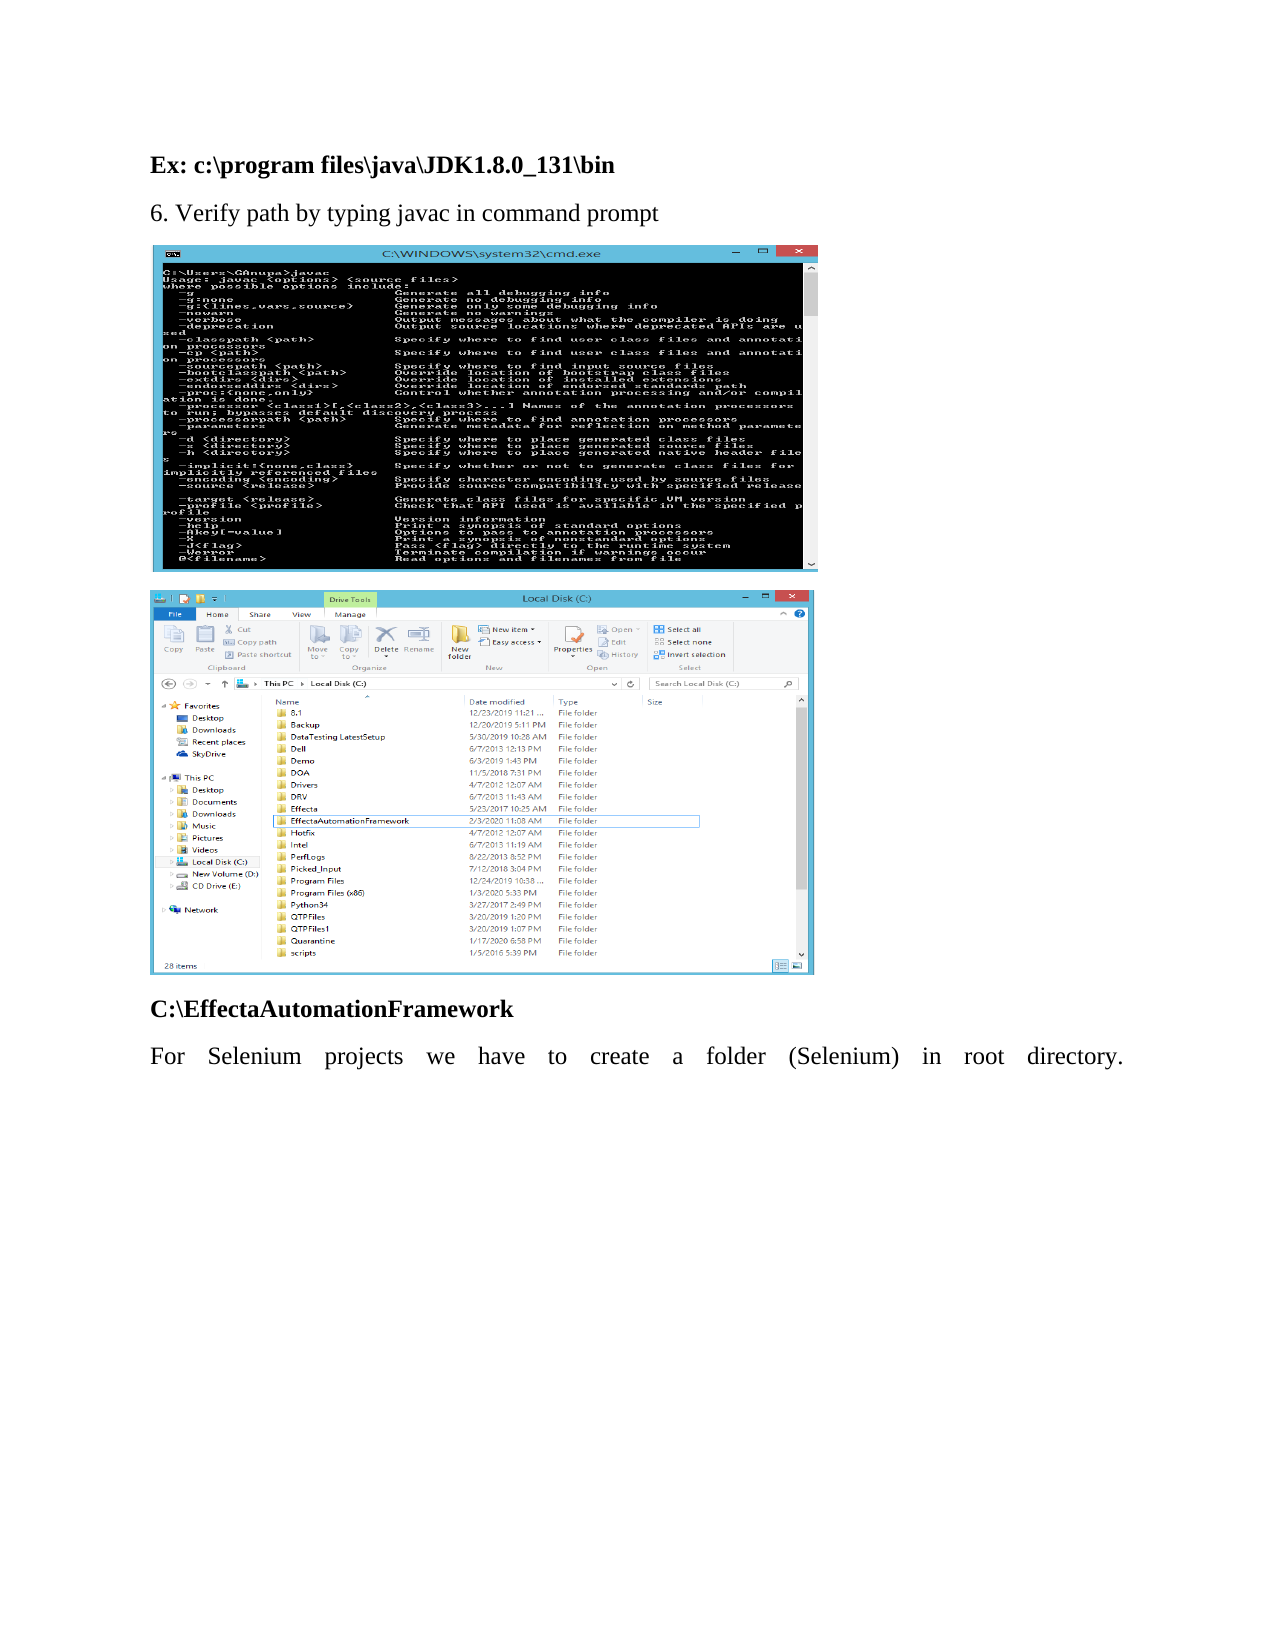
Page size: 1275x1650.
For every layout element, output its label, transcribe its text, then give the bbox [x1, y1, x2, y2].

picture [150, 590, 815, 975]
text 6. Verify path by typing javac in command prompt [150, 198, 1125, 226]
text For Selenium projects we have to create a folder (Selenium) in root directory. [150, 1041, 1125, 1100]
text Ex: c:\program files\java\JDK1.8.0_131\bin [150, 150, 1125, 179]
text C:\EffectaAutomationFramework [150, 994, 1125, 1022]
picture [150, 245, 818, 572]
